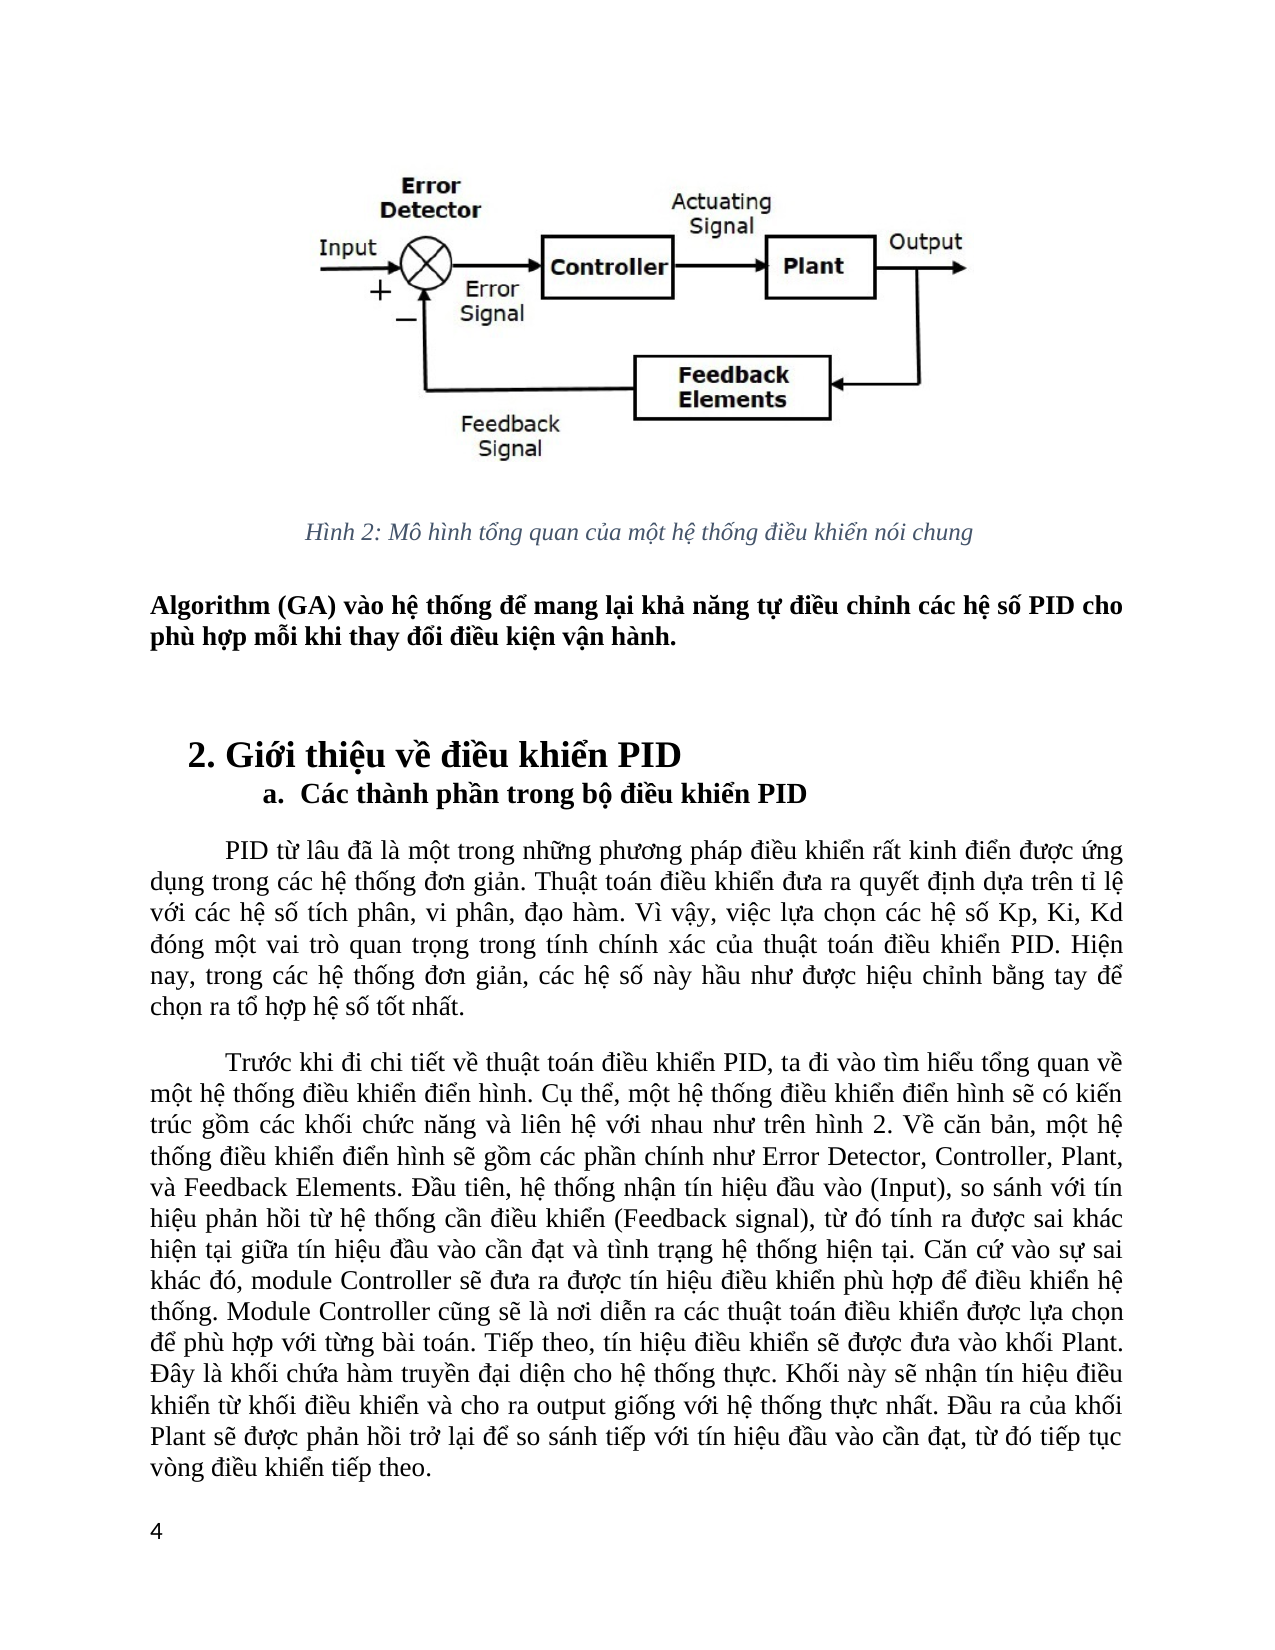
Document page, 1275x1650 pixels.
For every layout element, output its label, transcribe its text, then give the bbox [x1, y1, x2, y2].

picture [306, 160, 974, 467]
text Trước khi đi chi tiết về thuật toán điều khiển PID, ta đi vào tìm hiểu tổng quan về một hệ thống điều khiển điển hình. Cụ thể, một hệ thống điều khiển điển hình sẽ có kiến trúc gồm các khối chức năng và liên hệ với nhau như trên hình 2. Về căn bản, một hệ thống điều khiển điển hình sẽ gồm các phần chính như Error Detector, Controller, Plant, và Feedback Elements. Đầu tiên, hệ thống nhận tín hiệu đầu vào (Input), so sánh với tín hiệu phản hồi từ hệ thống cần điều khiển (Feedback signal), từ đó tính ra được sai khác hiện tại giữa tín hiệu đầu vào cần đạt và tình trạng hệ thống hiện tại. Căn cứ vào sự sai khác đó, module Controller sẽ đưa ra được tín hiệu điều khiển phù hợp để điều khiển hệ thống. Module Controller cũng sẽ là nơi diễn ra các thuật toán điều khiển được lựa chọn để phù hợp với từng bài toán. Tiếp theo, tín hiệu điều khiển sẽ được đưa vào khối Plant. Đây là khối chứa hàm truyền đại diện cho hệ thống thực. Khối này sẽ nhận tín hiệu điều khiển từ khối điều khiển và cho ra output giống với hệ thống thực nhất. Đầu ra của khối Plant sẽ được phản hồi trở lại để so sánh tiếp với tín hiệu đầu vào cần đạt, từ đó tiếp tục vòng điều khiển tiếp theo. [150, 1046, 1125, 1482]
list Các thành phần trong bộ điều khiển PID [262, 776, 1125, 809]
list Giới thiệu về điều khiển PID [187, 733, 1125, 776]
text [150, 150, 1125, 651]
text PID từ lâu đã là một trong những phương pháp điều khiển rất kinh điển được ứng dụng trong các hệ thống đơn giản. Thuật toán điều khiển đưa ra quyết định dựa trên tỉ lệ với các hệ số tích phân, vi phân, đạo hàm. Vì vậy, việc lựa chọn các hệ số Kp, Ki, Kd đóng một vai trò quan trọng trong tính chính xác của thuật toán điều khiển PID. Hiện nay, trong các hệ thống đơn giản, các hệ số này hầu như được hiệu chỉnh bằng tay để chọn ra tổ hợp hệ số tốt nhất. [150, 834, 1125, 1021]
